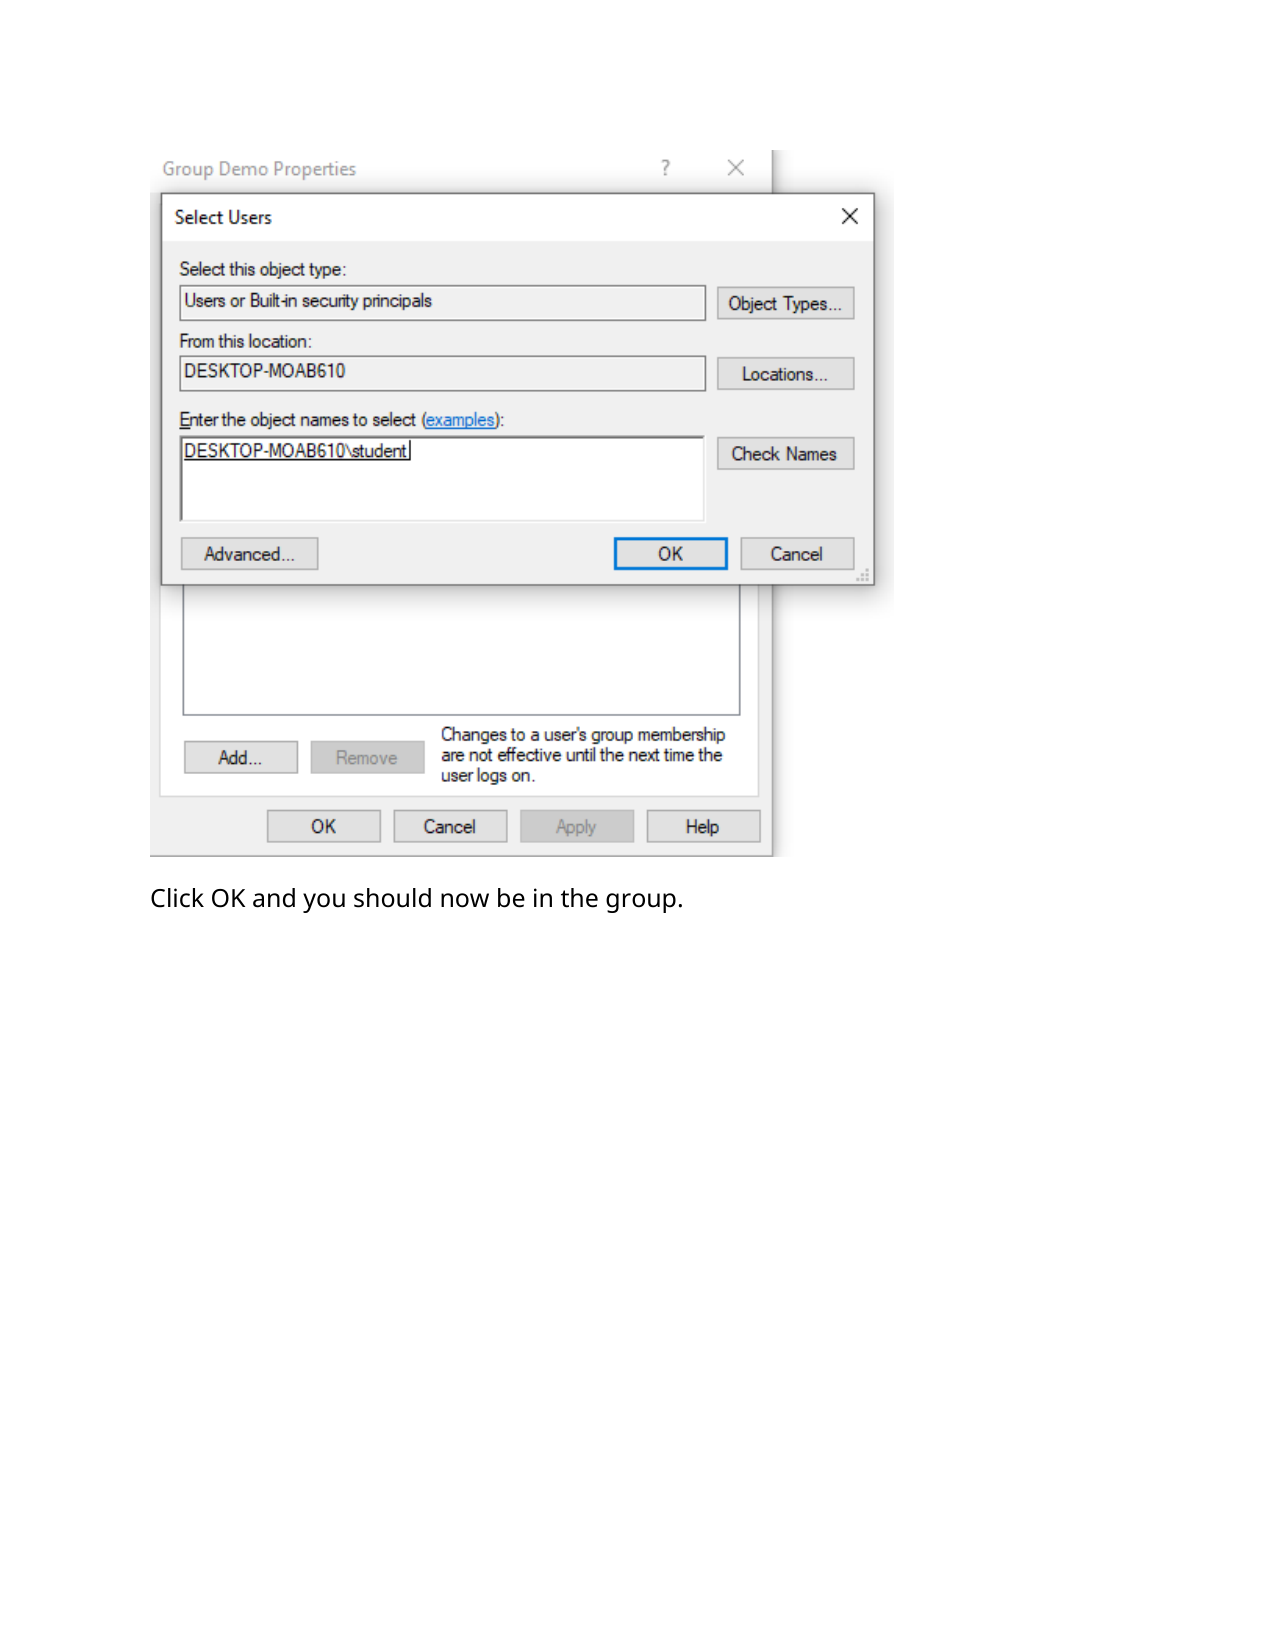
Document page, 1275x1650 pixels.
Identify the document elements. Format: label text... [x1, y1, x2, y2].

picture [150, 150, 894, 857]
text Click OK and you should now be in the group. [150, 880, 1125, 914]
